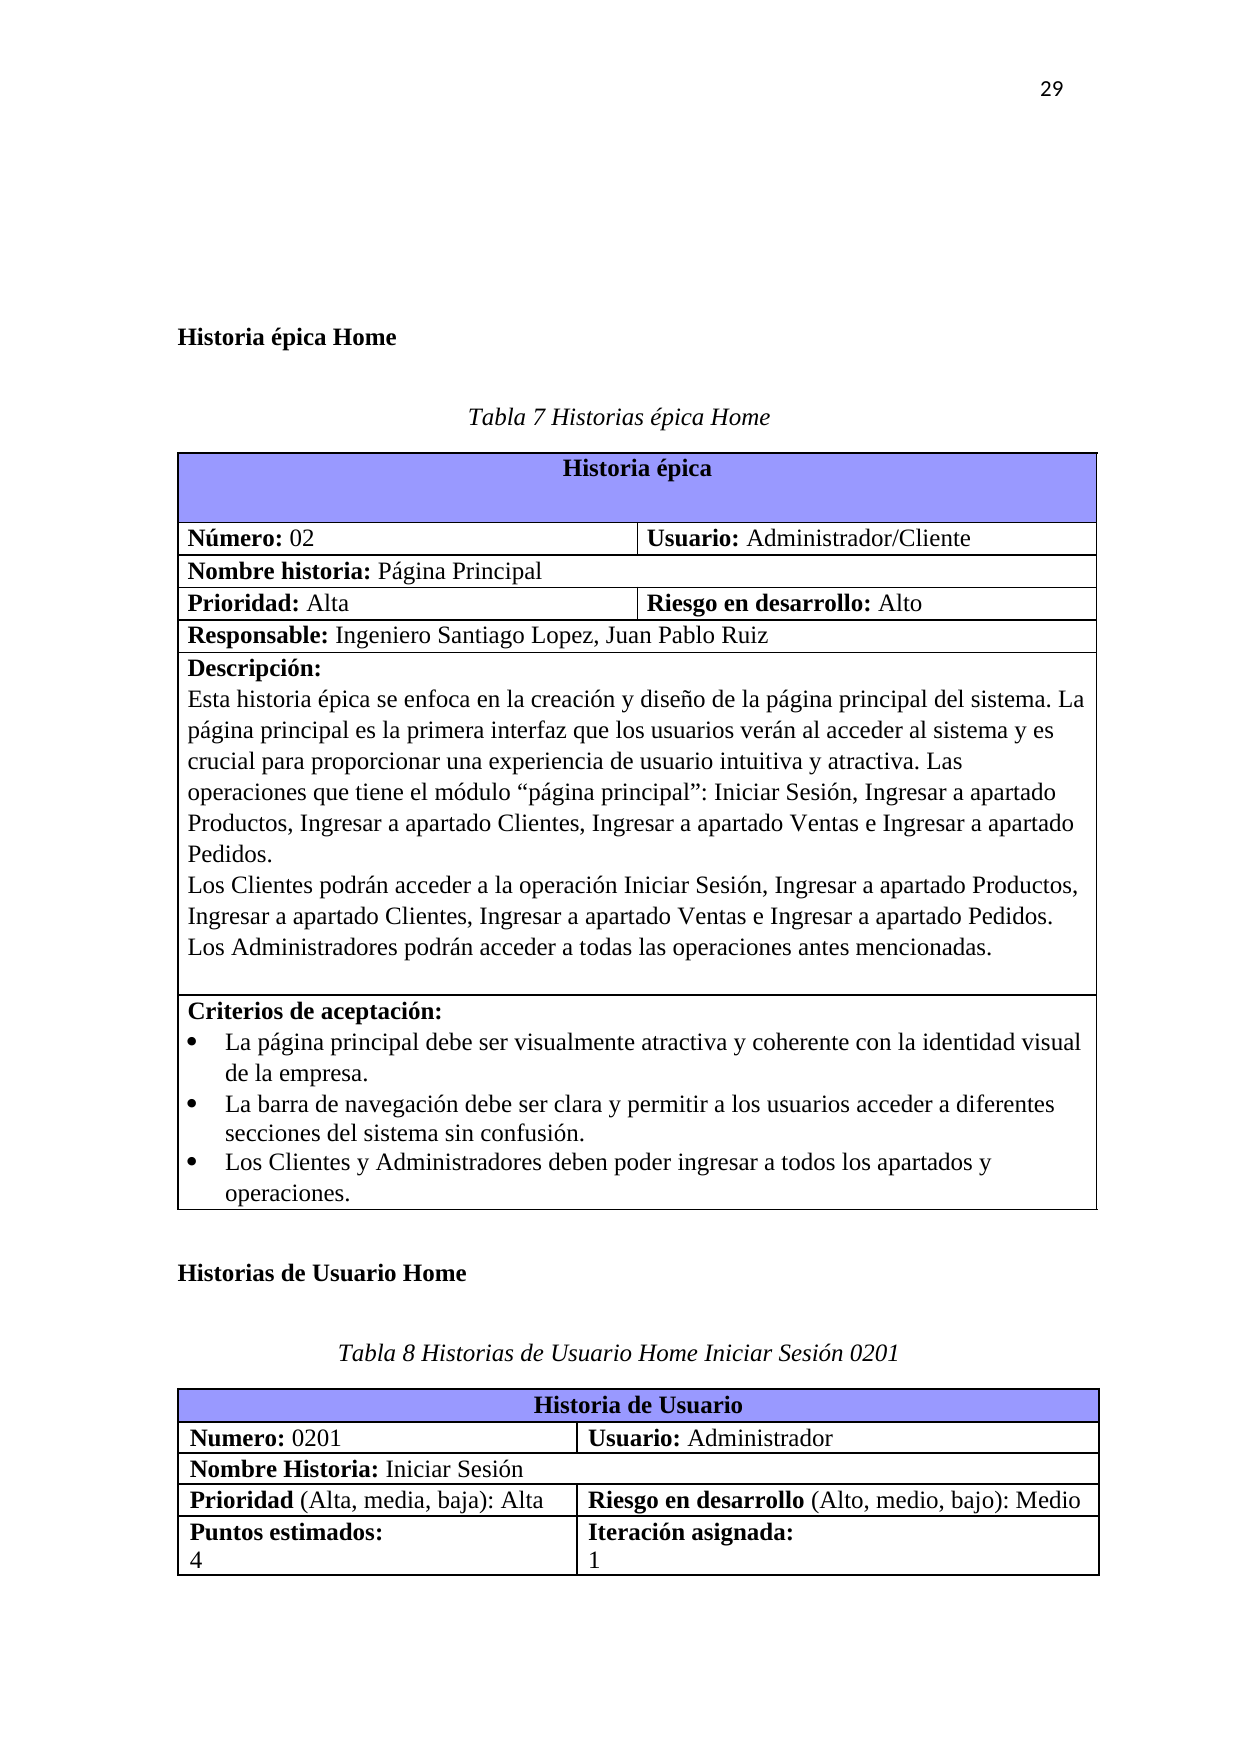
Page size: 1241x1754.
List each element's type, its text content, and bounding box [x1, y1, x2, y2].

table_cell Prioridad (Alta, media, baja): Alta [179, 1485, 576, 1514]
table_cell Prioridad: Alta [179, 588, 637, 619]
table_header Historia épica [179, 454, 1096, 522]
table_cell Nombre Historia: Iniciar Sesión [179, 1454, 1098, 1483]
table_cell Número: 02 [179, 523, 637, 554]
text Tabla 8 Historias de Usuario Home Iniciar Sesión 0201 [177, 1338, 1063, 1367]
table_cell Numero: 0201 [179, 1423, 576, 1452]
text Tabla 7 Historias épica Home [177, 402, 1063, 431]
table_cell Nombre historia: Página Principal [179, 556, 1096, 587]
table_cell Descripción: Esta historia épica se enfoca en la creación y diseño de la página principal del sistema. La página principal es la primera interfaz que los usuarios verán al acceder al sistema y es crucial para proporcionar una experiencia de usuario intuitiva y atractiva. Las operaciones que tiene el módulo “página principal”: Iniciar Sesión, Ingresar a apartado Productos, Ingresar a apartado Clientes, Ingresar a apartado Ventas e Ingresar a apartado Pedidos. Los Clientes podrán acceder a la operación Iniciar Sesión, Ingresar a apartado Productos, Ingresar a apartado Clientes, Ingresar a apartado Ventas e Ingresar a apartado Pedidos. Los Administradores podrán acceder a todas las operaciones antes mencionadas. [179, 653, 1096, 994]
table_cell Iteración asignada: 1 [578, 1517, 1098, 1574]
table_cell Criterios de aceptación: La página principal debe ser visualmente atractiva y coherente con la identidad visual de la empresa. La barra de navegación debe ser clara y permitir a los usuarios acceder a diferentes secciones del sistema sin confusión. Los Clientes y Administradores deben poder ingresar a todos los apartados y operaciones. [179, 996, 1096, 1208]
table_header Historia de Usuario [179, 1390, 1098, 1421]
table_cell Puntos estimados: 4 [179, 1517, 576, 1574]
table_cell Riesgo en desarrollo: Alto [638, 588, 1096, 619]
table_cell Usuario: Administrador/Cliente [638, 523, 1096, 554]
table_cell Usuario: Administrador [578, 1423, 1098, 1452]
table_cell Riesgo en desarrollo (Alto, medio, bajo): Medio [578, 1485, 1098, 1514]
table_cell Responsable: Ingeniero Santiago Lopez, Juan Pablo Ruiz [179, 621, 1096, 651]
subtitle Historia épica Home [177, 322, 1063, 351]
subtitle Historias de Usuario Home [177, 1258, 1063, 1286]
